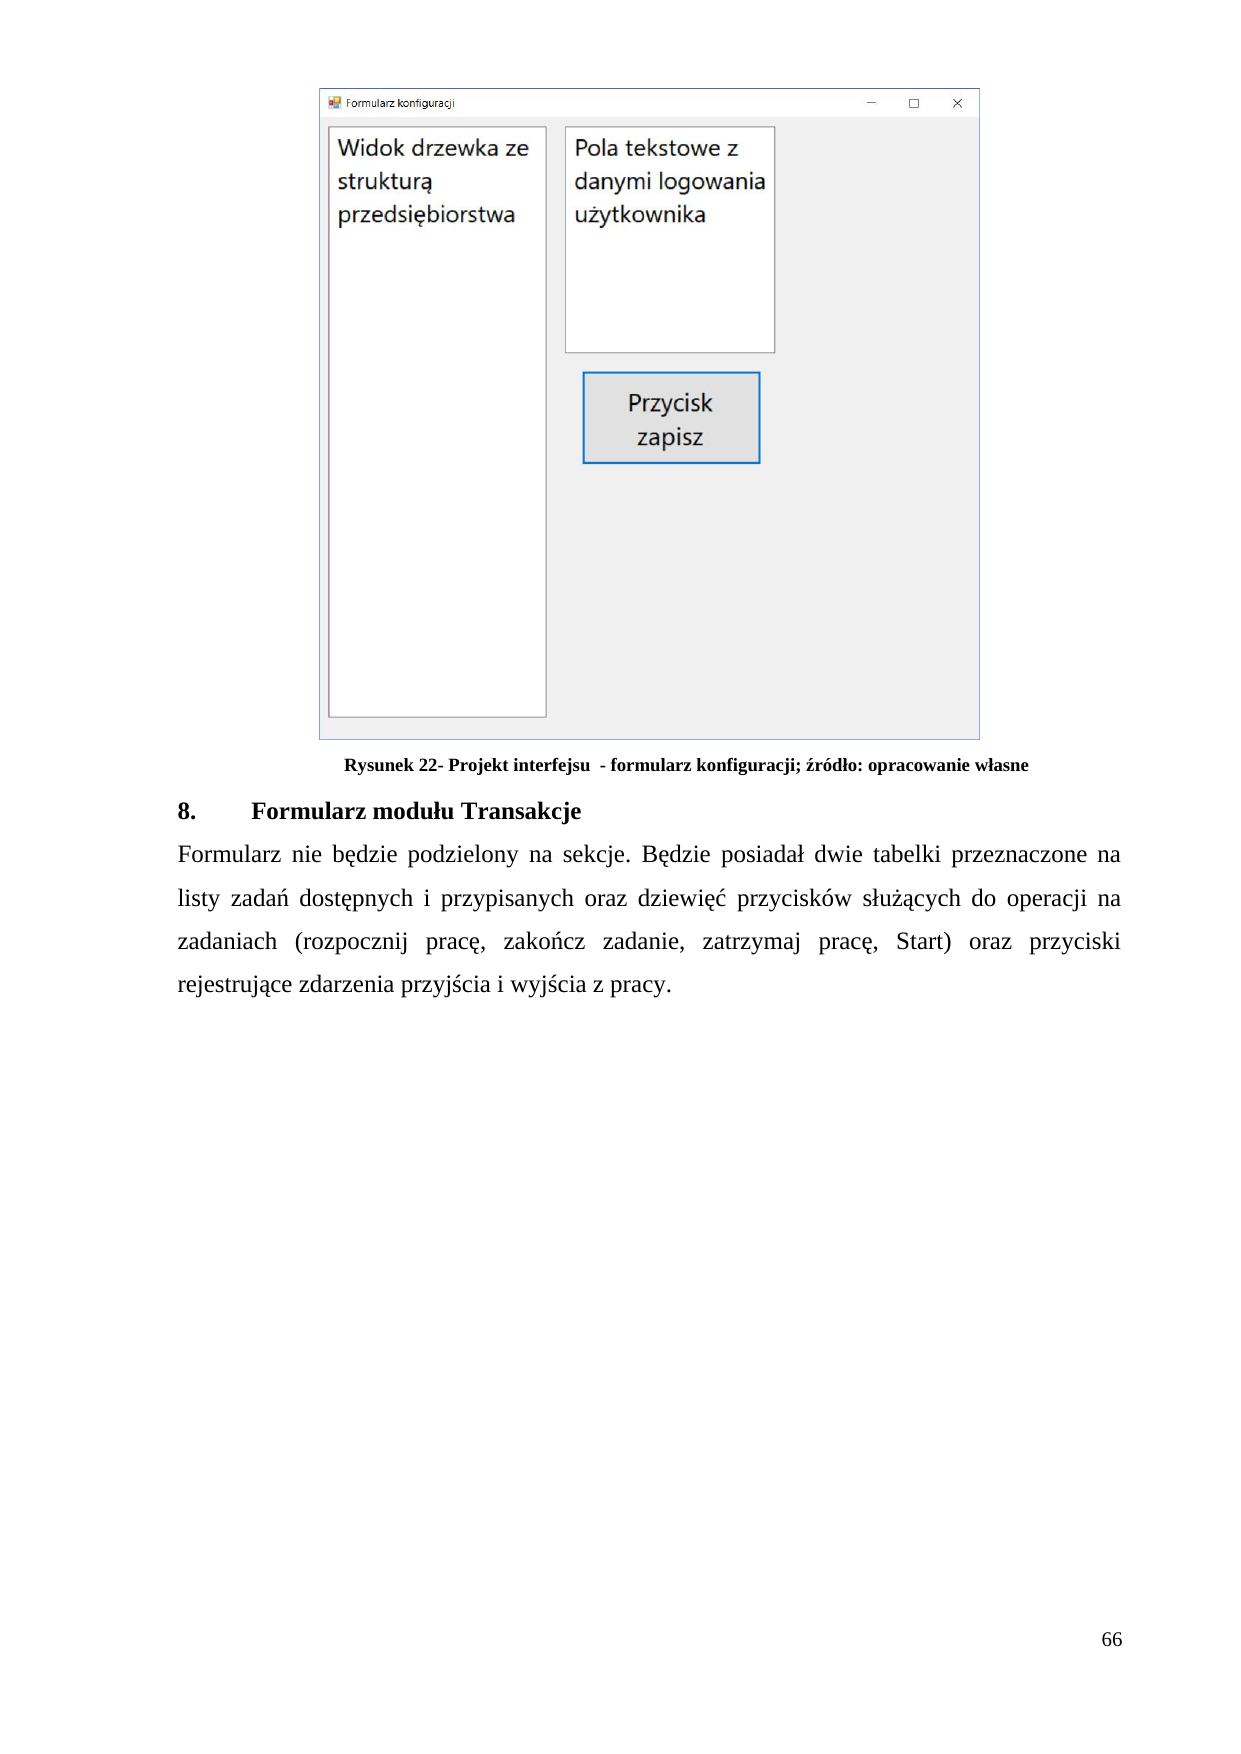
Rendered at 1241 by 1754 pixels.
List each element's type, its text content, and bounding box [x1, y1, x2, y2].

list Formularz modułu Transakcje [177, 796, 1122, 825]
text Formularz nie będzie podzielony na sekcje. Będzie posiadał dwie tabelki przeznaczone na listy zadań dostępnych i przypisanych oraz dziewięć przycisków służących do operacji na zadaniach (rozpocznij pracę, zakończ zadanie, zatrzymaj pracę, Start) oraz przyciski rejestrujące zdarzenia przyjścia i wyjścia z pracy. [177, 839, 1122, 998]
text Rysunek 22- Projekt interfejsu - formularz konfiguracji; źródło: opracowanie własne [177, 754, 1122, 776]
picture [319, 88, 980, 740]
